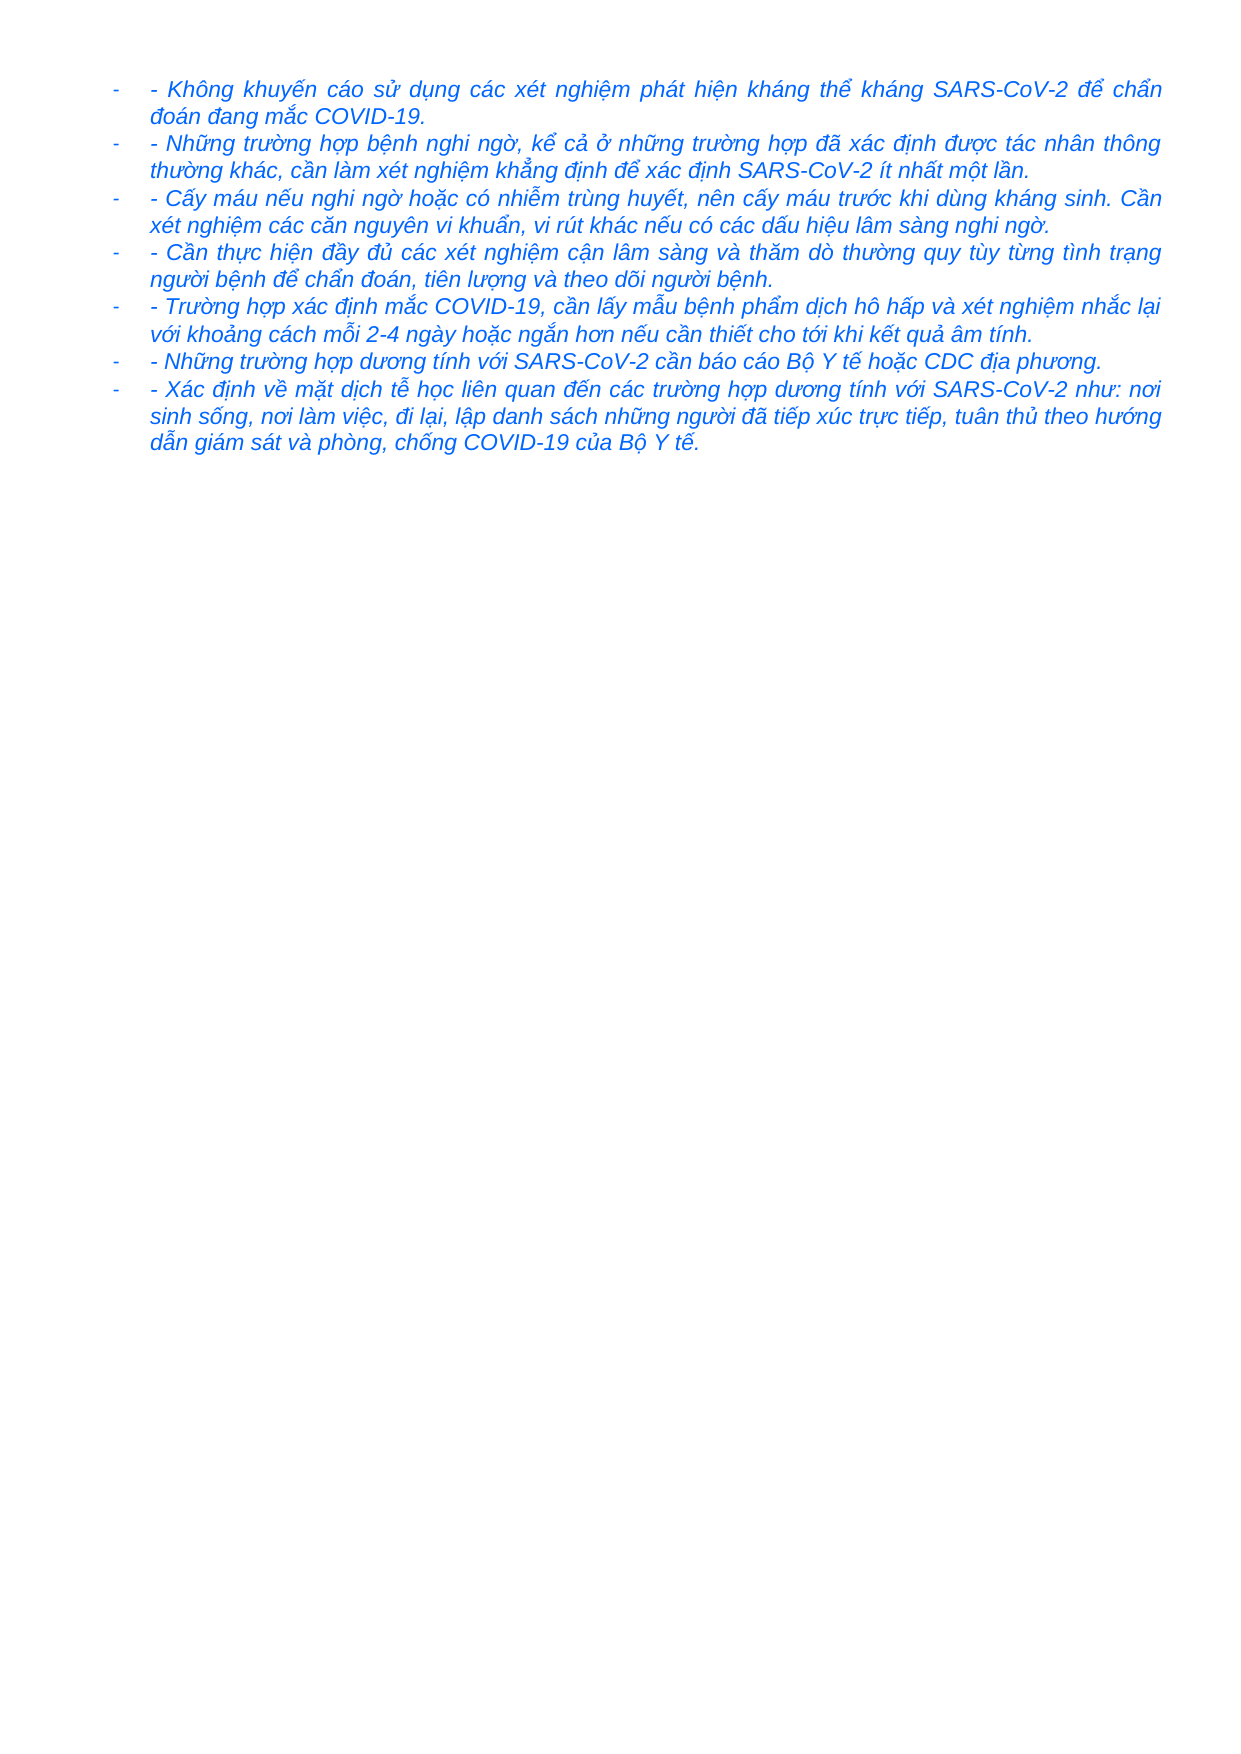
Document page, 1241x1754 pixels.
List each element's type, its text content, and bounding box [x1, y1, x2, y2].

list - Những trường hợp dương tính với SARS-CoV-2 cần báo cáo Bộ Y tế hoặc CDC địa phương. [112, 347, 1165, 375]
list - Trường hợp xác định mắc COVID-19, cần lấy mẫu bệnh phẩm dịch hô hấp và xét nghiệm nhắc lại với khoảng cách mỗi 2-4 ngày hoặc ngắn hơn nếu cần thiết cho tới khi kết quả âm tính. [112, 292, 1165, 347]
list - Cấy máu nếu nghi ngờ hoặc có nhiễm trùng huyết, nên cấy máu trước khi dùng kháng sinh. Cần xét nghiệm các căn nguyên vi khuẩn, vi rút khác nếu có các dấu hiệu lâm sàng nghi ngờ. [112, 184, 1165, 238]
list - Không khuyến cáo sử dụng các xét nghiệm phát hiện kháng thể kháng SARS-CoV-2 để chẩn đoán đang mắc COVID-19. [112, 75, 1165, 129]
list - Những trường hợp bệnh nghi ngờ, kể cả ở những trường hợp đã xác định được tác nhân thông thường khác, cần làm xét nghiệm khẳng định để xác định SARS-CoV-2 ít nhất một lần. [112, 129, 1165, 184]
list - Cần thực hiện đầy đủ các xét nghiệm cận lâm sàng và thăm dò thường quy tùy từng tình trạng người bệnh để chẩn đoán, tiên lượng và theo dõi người bệnh. [112, 238, 1165, 292]
list - Xác định về mặt dịch tễ học liên quan đến các trường hợp dương tính với SARS-CoV-2 như: nơi sinh sống, nơi làm việc, đi lại, lập danh sách những người đã tiếp xúc trực tiếp, tuân thủ theo hướng dẫn giám sát và phòng, chống COVID-19 của Bộ Y tế. [112, 375, 1165, 456]
